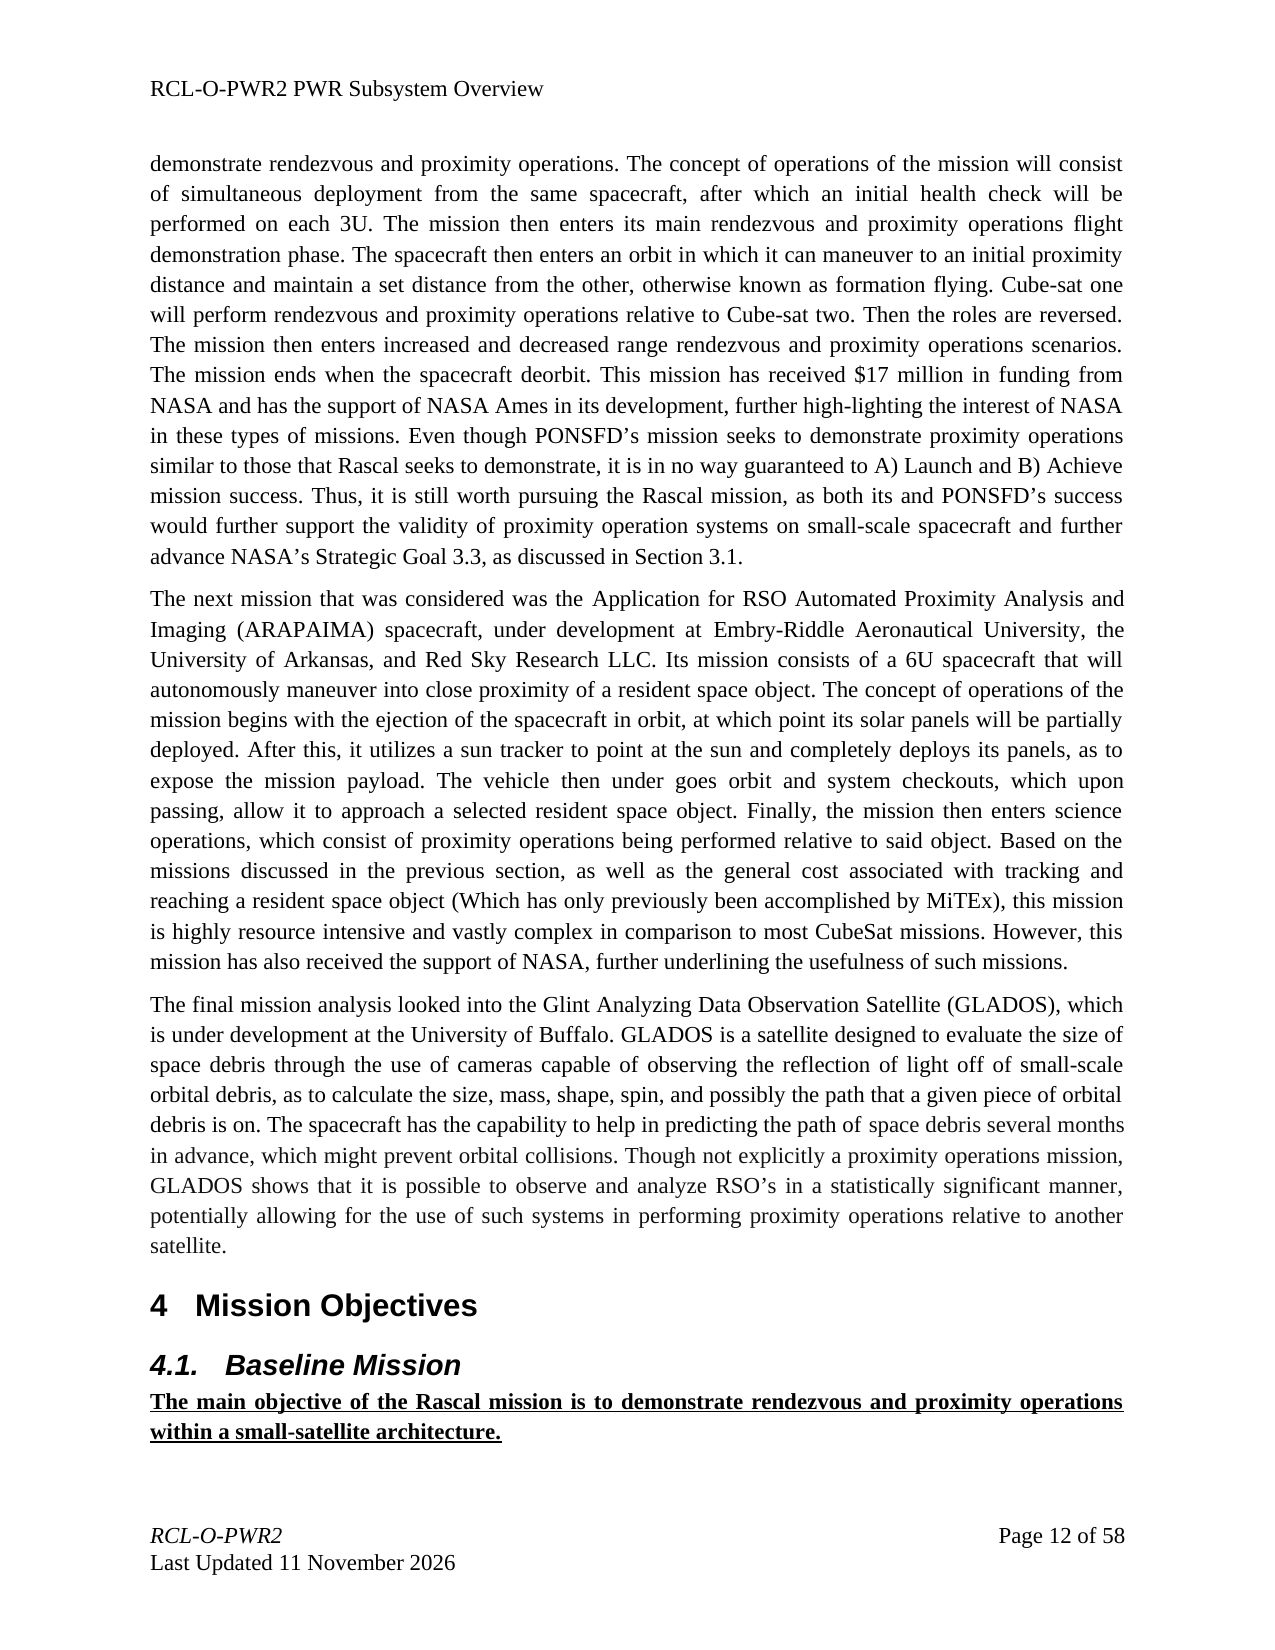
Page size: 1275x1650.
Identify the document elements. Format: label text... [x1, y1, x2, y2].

text The final mission analysis looked into the Glint Analyzing Data Observation Satellite (GLADOS), which is under development at the University of Buffalo. GLADOS is a satellite designed to evaluate the size of space debris through the use of cameras capable of observing the reflection of light off of small-scale orbital debris, as to calculate the size, mass, shape, spin, and possibly the path that a given piece of orbital debris is on. The spacecraft has the capability to help in predicting the path of space debris several months in advance, which might prevent orbital collisions. Though not explicitly a proximity operations mission, GLADOS shows that it is possible to observe and analyze RSO’s in a statistically significant manner, potentially allowing for the use of such systems in performing proximity operations relative to another satellite. [150, 991, 1125, 1142]
text The next mission that was considered was the Application for RSO Automated Proximity Analysis and Imaging (ARAPAIMA) spacecraft, under development at Embry-Riddle Aeronautical University, the University of Arkansas, and Red Sky Research LLC. Its mission consists of a 6U spacecraft that will autonomously maneuver into close proximity of a resident space object. The concept of operations of the mission begins with the ejection of the spacecraft in orbit, at which point its solar panels will be partially deployed. After this, it utilizes a sun tracker to point at the sun and completely deploys its panels, as to expose the mission payload. The vehicle then under goes orbit and system checkouts, which upon passing, allow it to approach a selected resident space object. Finally, the mission then enters science operations, which consist of proximity operations being performed relative to said object. Based on the missions discussed in the previous section, as well as the general cost associated with tracking and reaching a resident space object (Which has only previously been accomplished by MiTEx), this mission is highly resource intensive and vastly complex in comparison to most CubeSat missions. However, this mission has also received the support of NASA, further underlining the usefulness of such missions. [150, 585, 1125, 974]
subtitle Baseline Mission [150, 1348, 1125, 1382]
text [150, 150, 1125, 569]
subtitle Mission Objectives [150, 1287, 1125, 1323]
text The main objective of the Rascal mission is to demonstrate rendezvous and proximity operations within a small-satellite architecture. [150, 1388, 1125, 1445]
